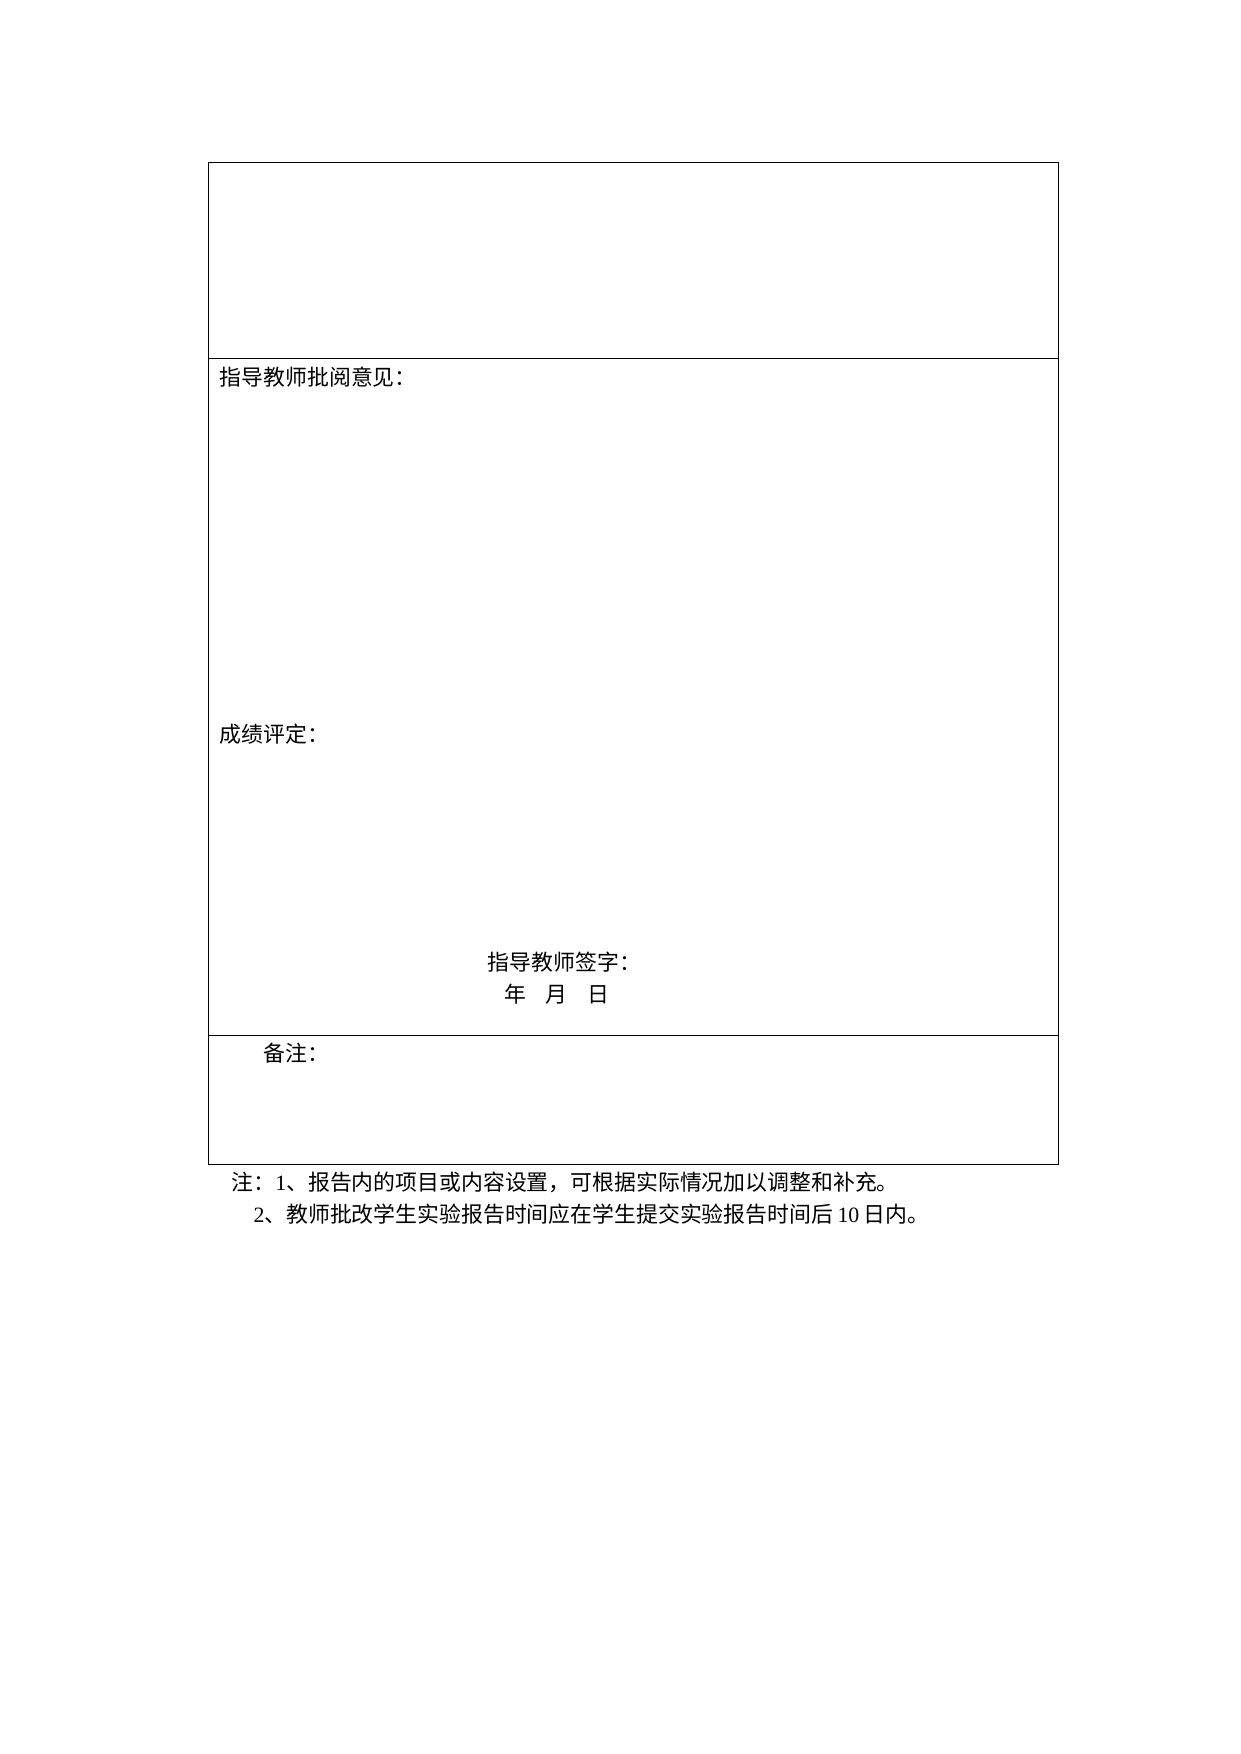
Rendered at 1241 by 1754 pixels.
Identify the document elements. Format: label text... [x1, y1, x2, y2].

text 注：1、报告内的项目或内容设置，可根据实际情况加以调整和补充。 [187, 1164, 1053, 1197]
text 2、教师批改学生实验报告时间应在学生提交实验报告时间后10日内。 [187, 1197, 1053, 1229]
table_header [209, 163, 1058, 358]
table_cell 指导教师批阅意见： 成绩评定： 指导教师签字： 年 月 日 [209, 359, 1058, 1035]
table_cell 备注： [209, 1036, 1058, 1163]
